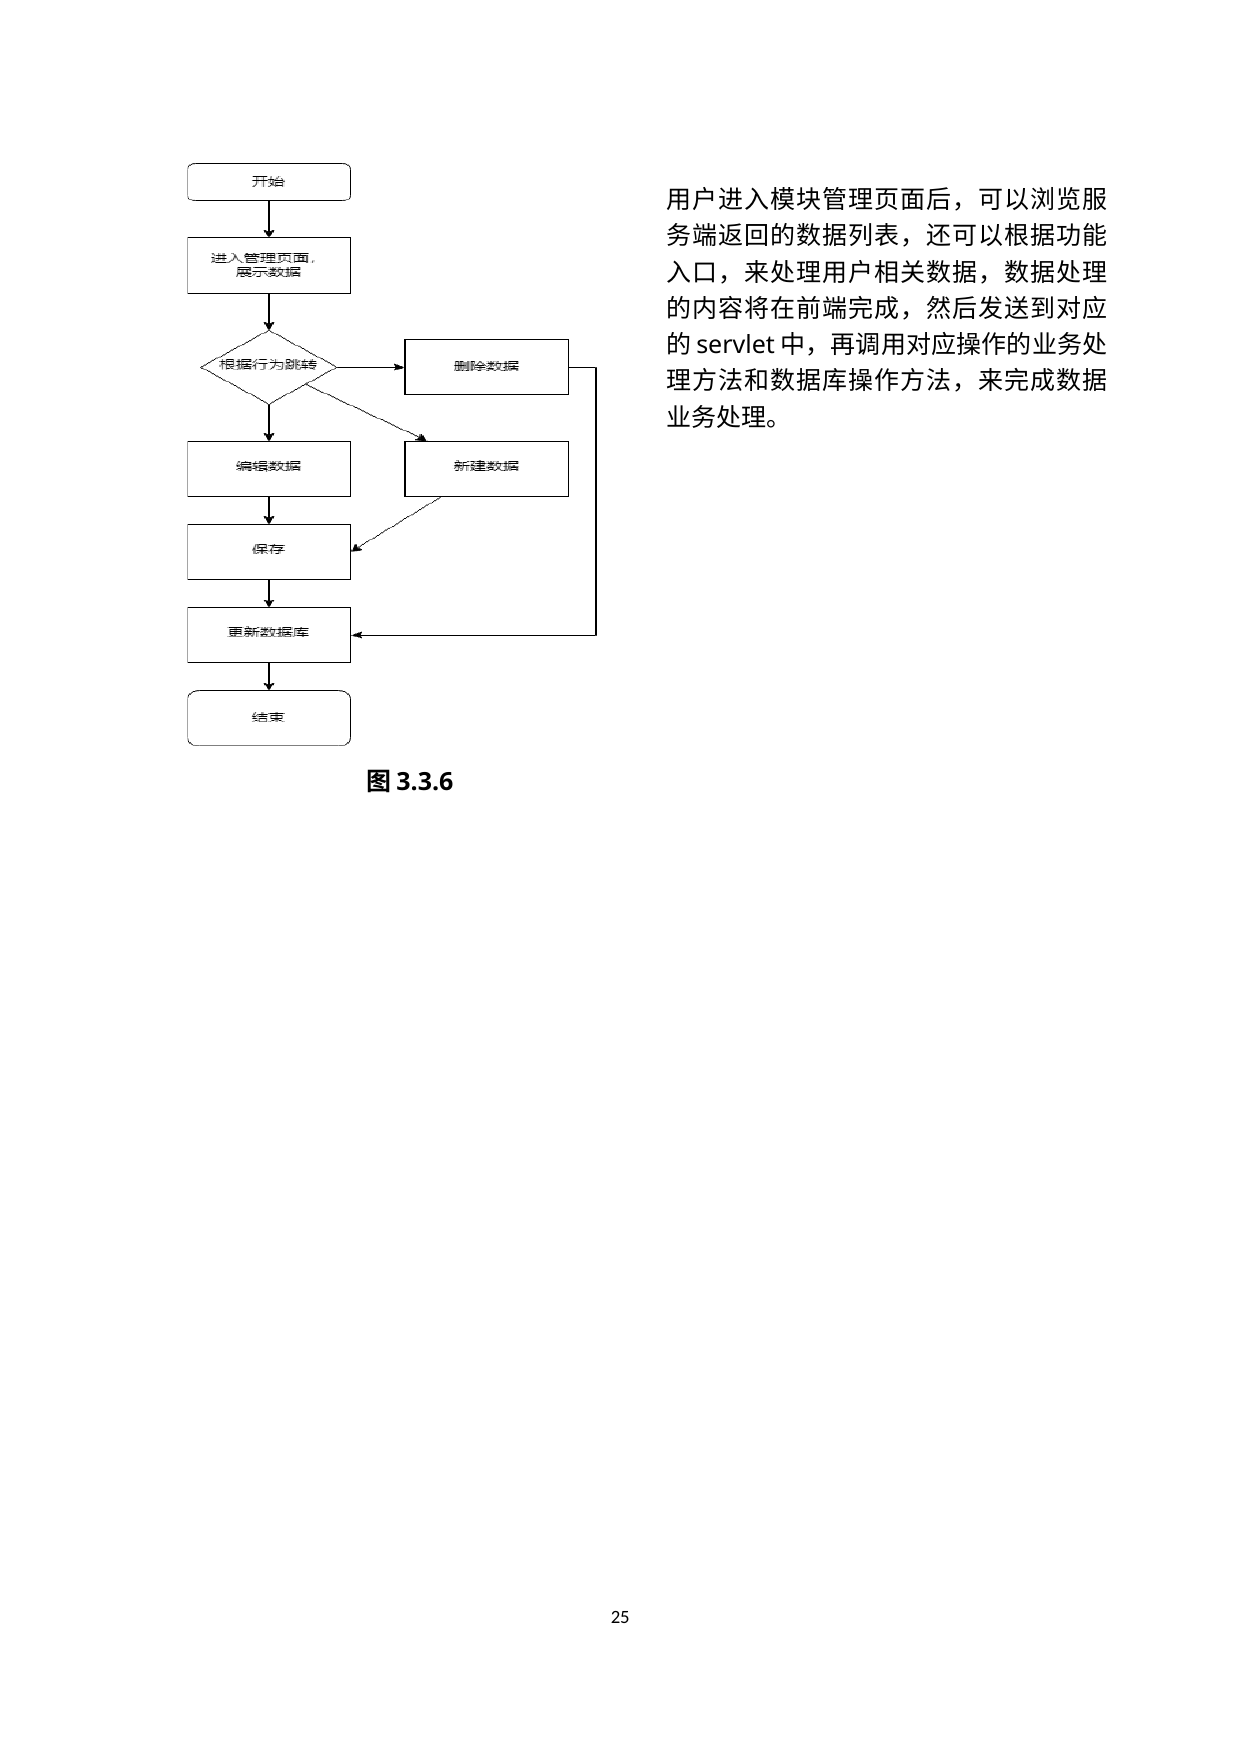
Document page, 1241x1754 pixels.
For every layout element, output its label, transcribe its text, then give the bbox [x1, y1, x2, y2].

text 图3.3.6 [187, 747, 1053, 812]
picture [187, 163, 608, 746]
